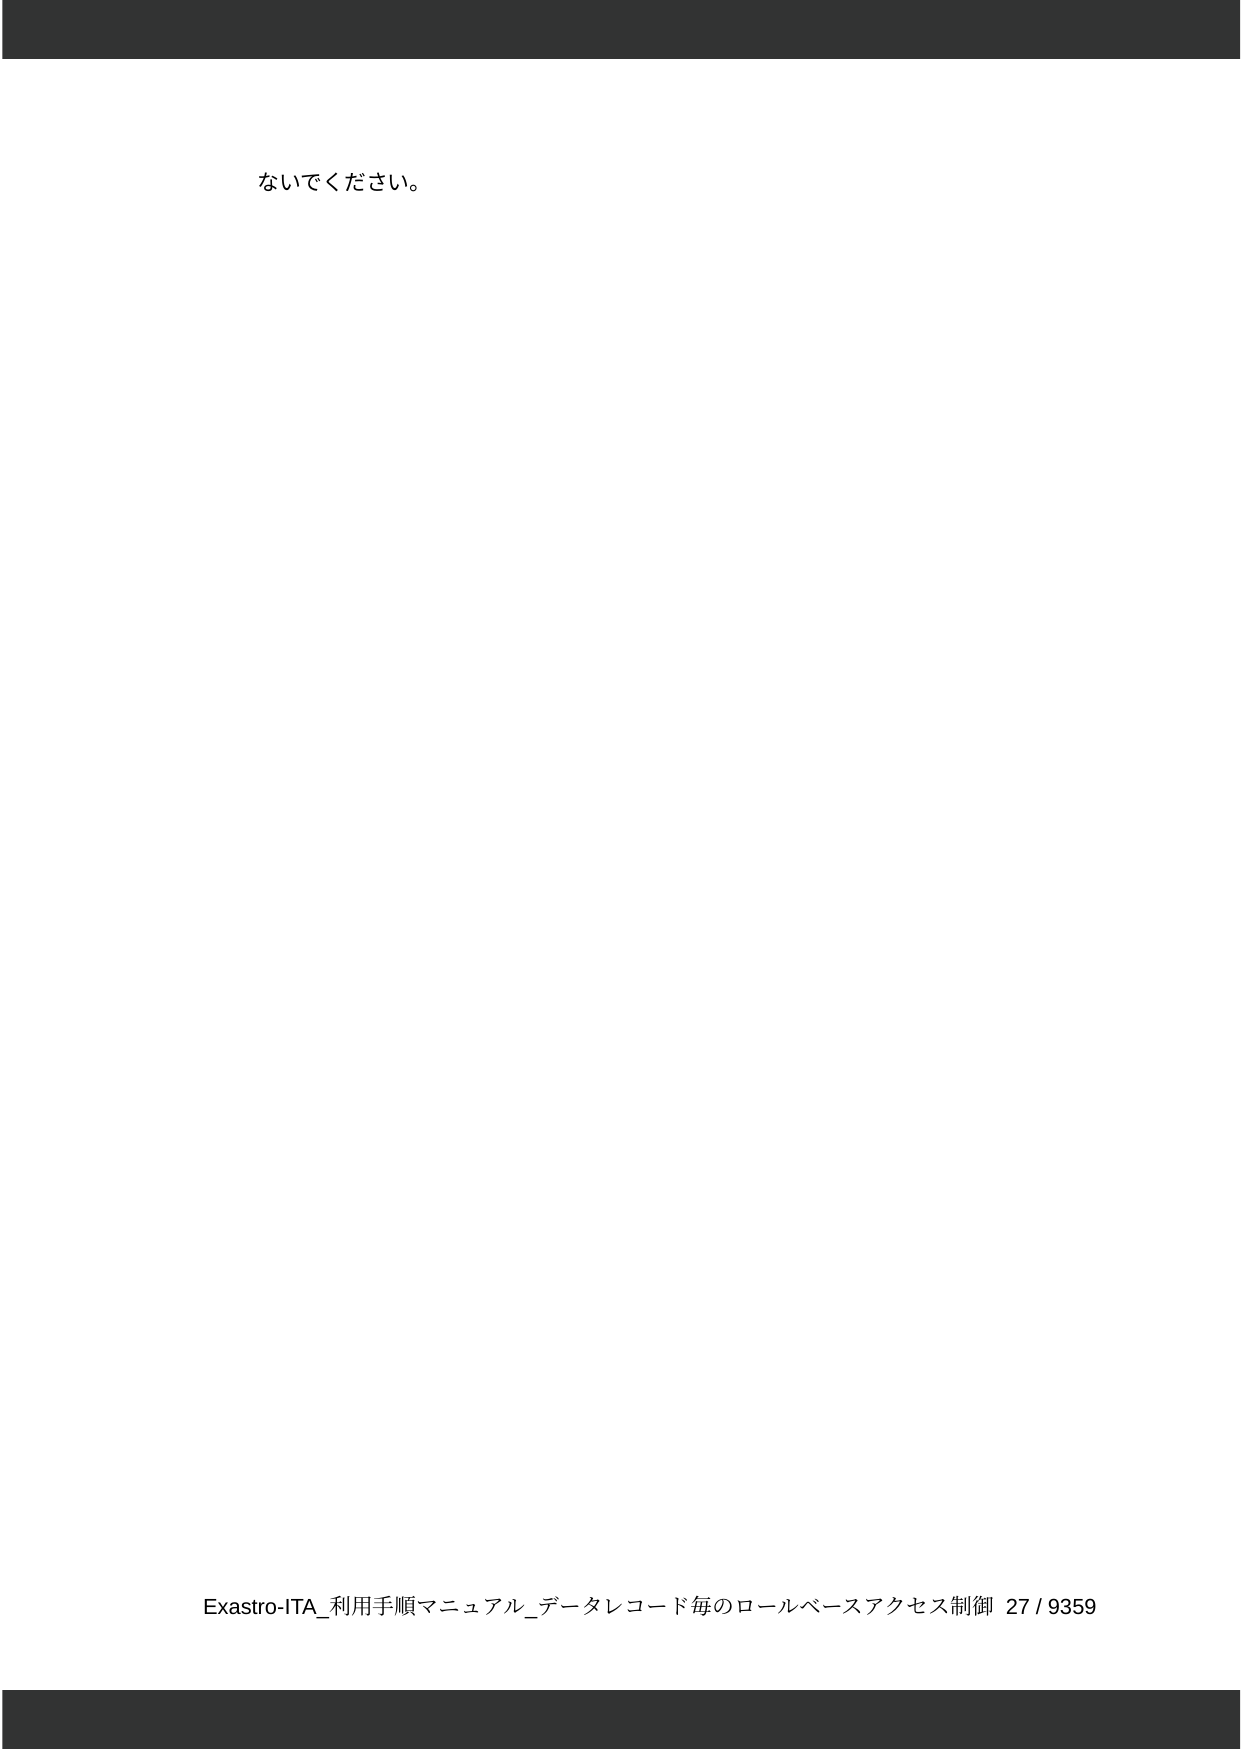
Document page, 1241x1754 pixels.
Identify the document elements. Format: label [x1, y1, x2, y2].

picture [2, 0, 1241, 59]
picture [2, 1690, 1241, 1749]
list [257, 151, 1152, 240]
